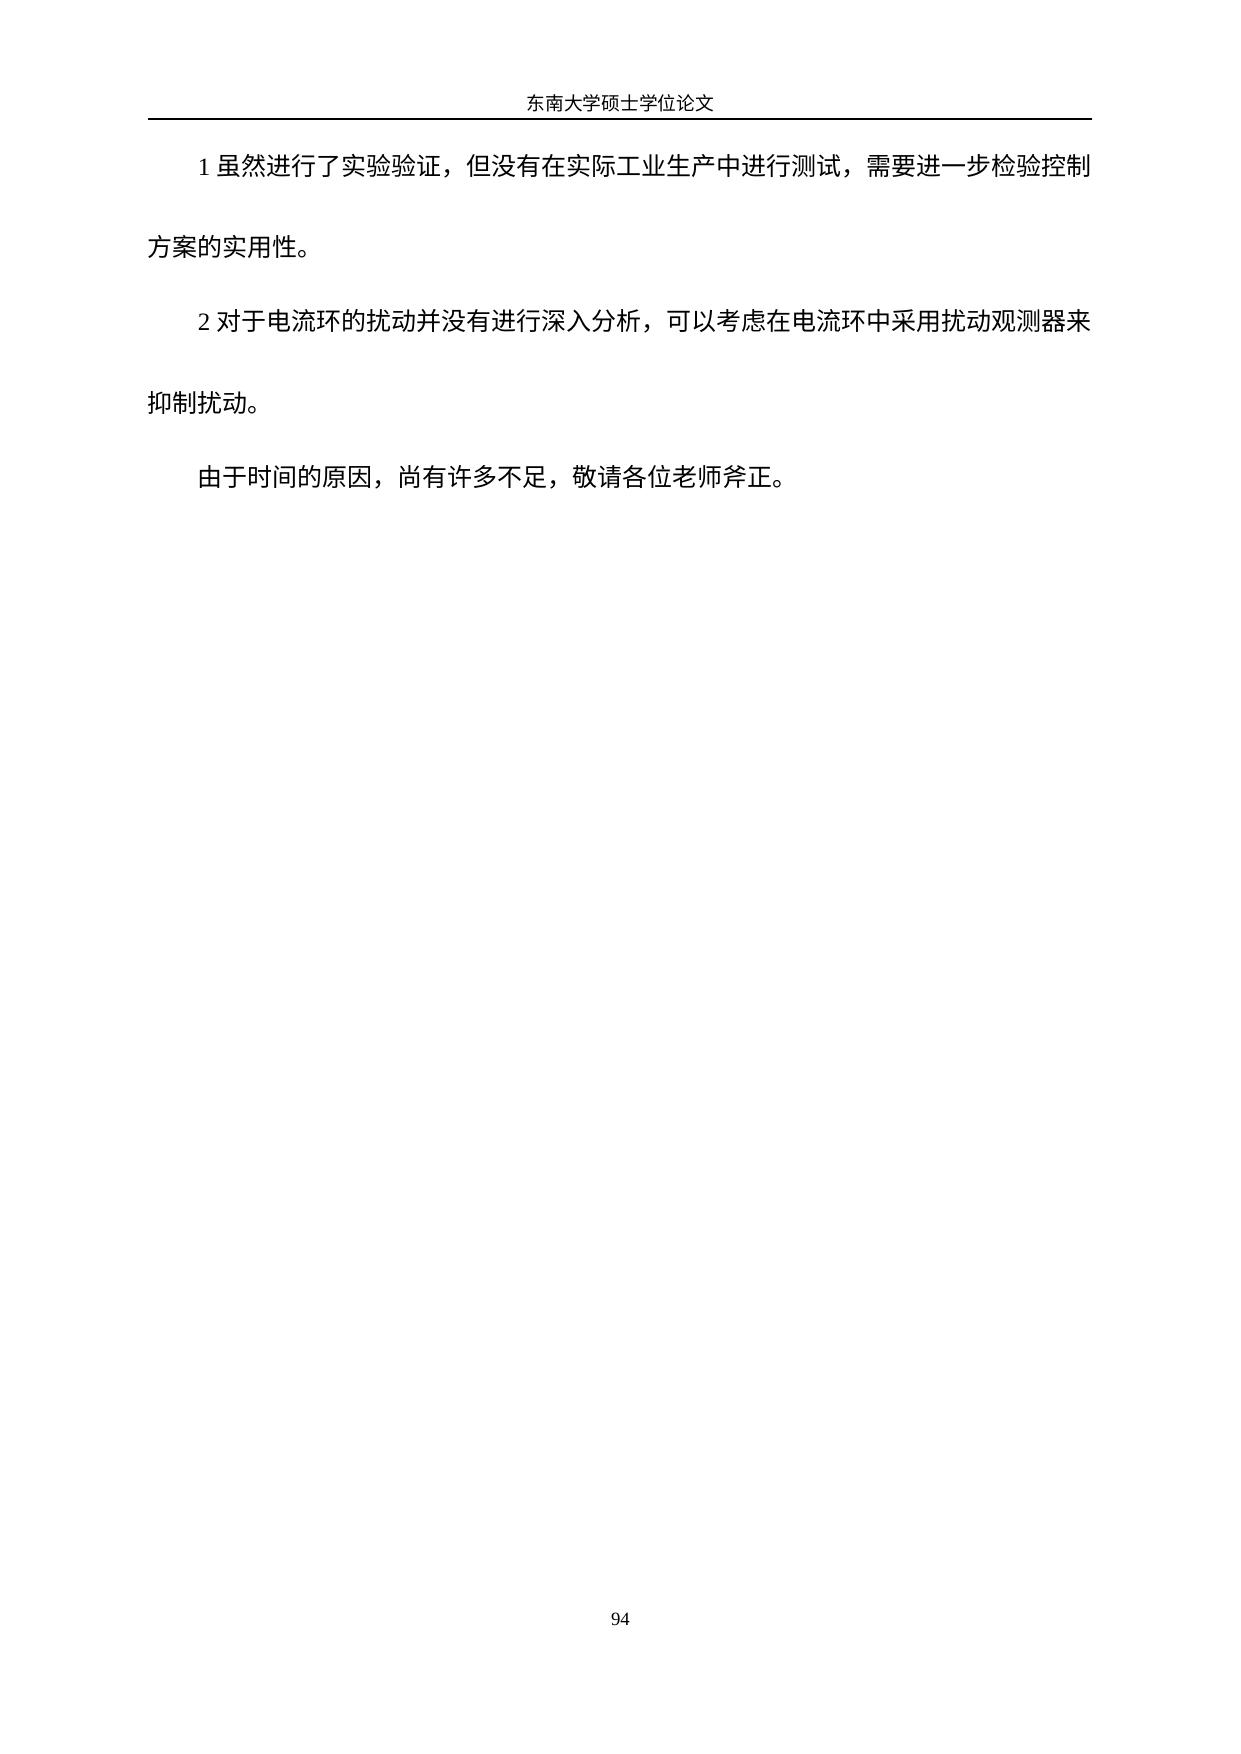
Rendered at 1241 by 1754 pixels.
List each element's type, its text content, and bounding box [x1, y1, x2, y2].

text 1 虽然进行了实验验证，但没有在实际工业生产中进行测试，需要进一步检验控制方案的实用性。 [148, 132, 1092, 278]
text 由于时间的原因，尚有许多不足，敬请各位老师斧正。 [148, 443, 1092, 508]
text 2 对于电流环的扰动并没有进行深入分析，可以考虑在电流环中采用扰动观测器来抑制扰动。 [148, 287, 1092, 434]
